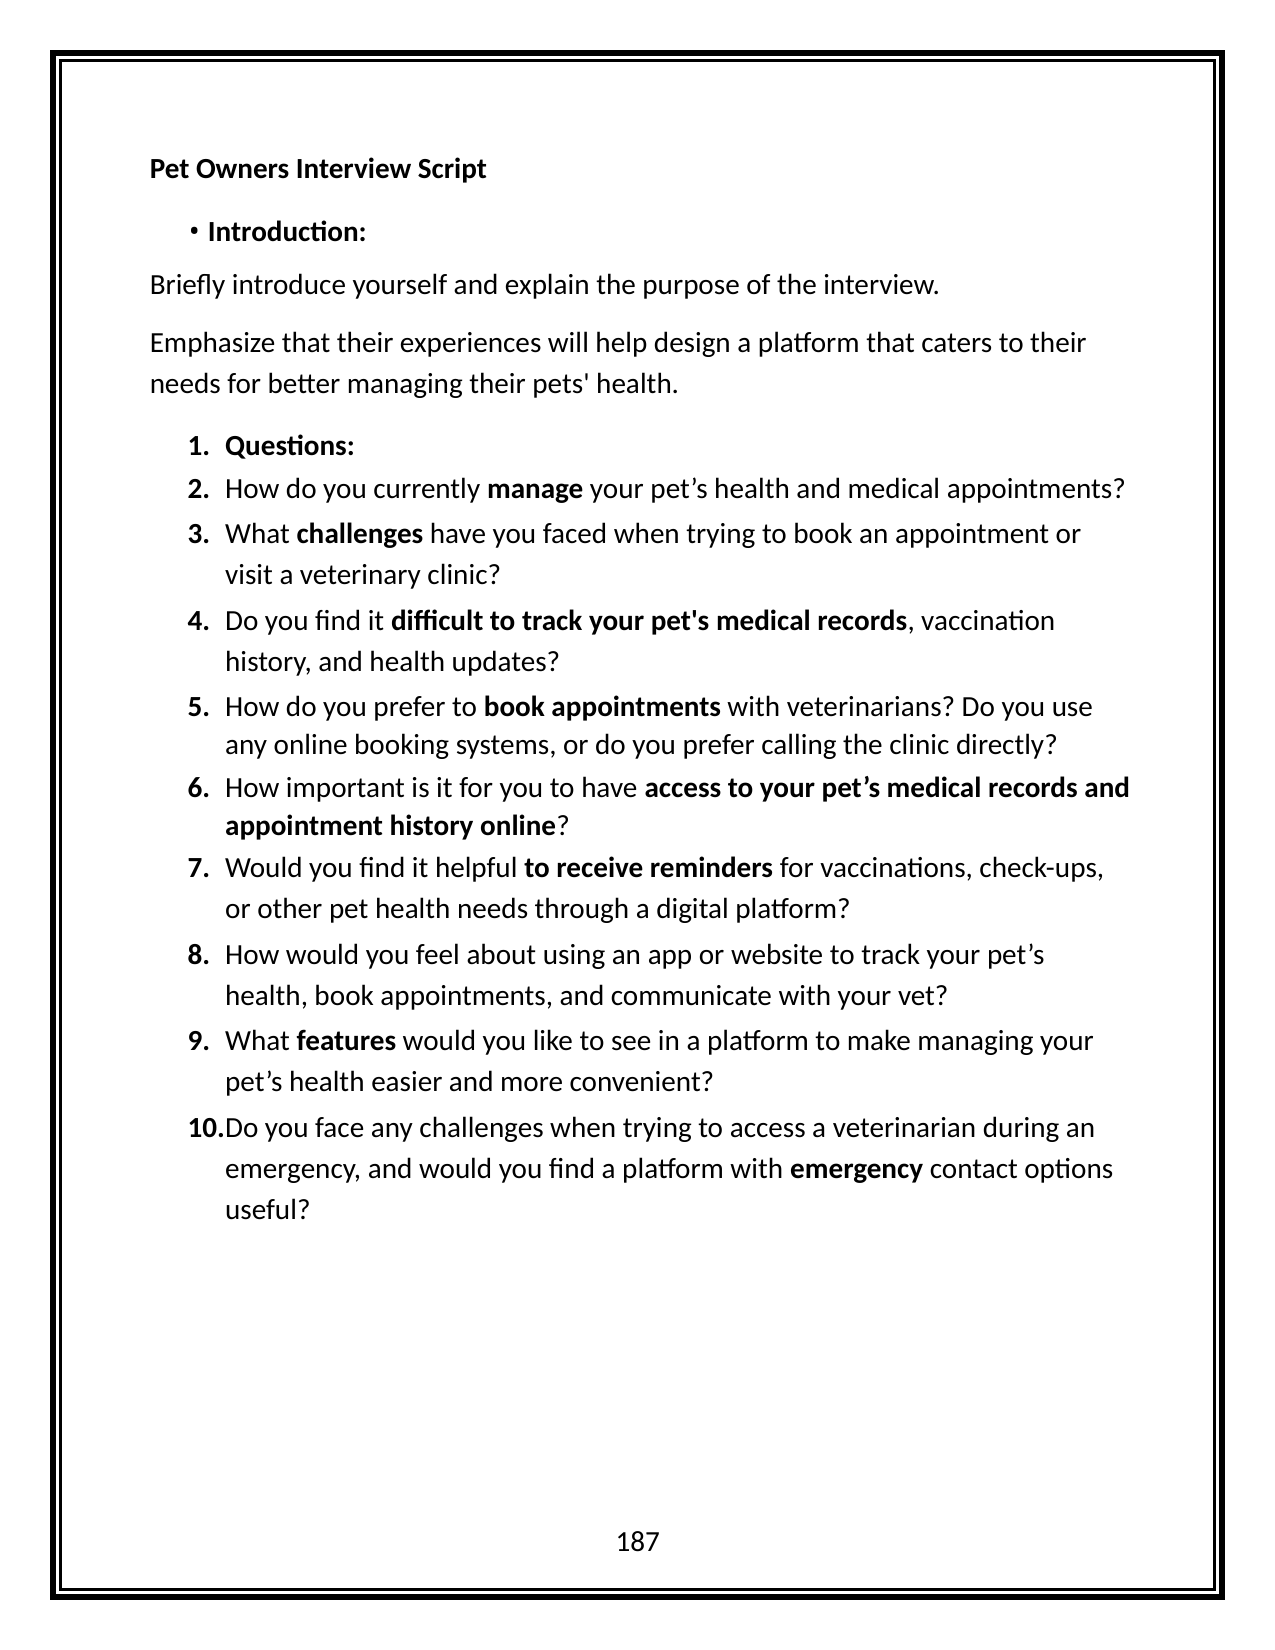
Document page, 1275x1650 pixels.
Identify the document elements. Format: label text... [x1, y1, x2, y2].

list Would you find it helpful to receive reminders for vaccinations, check-ups, or other pet health needs through a digital platform? [187, 849, 1131, 926]
list Do you face any challenges when trying to access a veterinarian during an emergency, and would you find a platform with emergency contact options useful? [187, 1109, 1131, 1226]
list How do you currently manage your pet’s health and medical appointments? [187, 470, 1131, 505]
text Emphasize that their experiences will help design a platform that caters to their needs for better managing their pets' health. [149, 324, 1131, 401]
list Do you find it difficult to track your pet's medical records, vaccination history, and health updates? [187, 602, 1131, 678]
list What features would you like to see in a platform to make managing your pet’s health easier and more convenient? [187, 1022, 1131, 1099]
text Briefly introduce yourself and explain the purpose of the interview. [149, 266, 1131, 302]
list How do you prefer to book appointments with veterinarians? Do you use any online booking systems, or do you prefer calling the clinic directly? [187, 688, 1131, 762]
list How important is it for you to have access to your pet’s medical records and appointment history online? [187, 769, 1131, 842]
text • Introduction: [188, 211, 831, 250]
list Questions: [187, 427, 1131, 463]
text Pet Owners Interview Script [149, 150, 831, 186]
list What challenges have you faced when trying to book an appointment or visit a veterinary clinic? [187, 515, 1131, 592]
list How would you feel about using an app or website to track your pet’s health, book appointments, and communicate with your vet? [187, 936, 1131, 1012]
